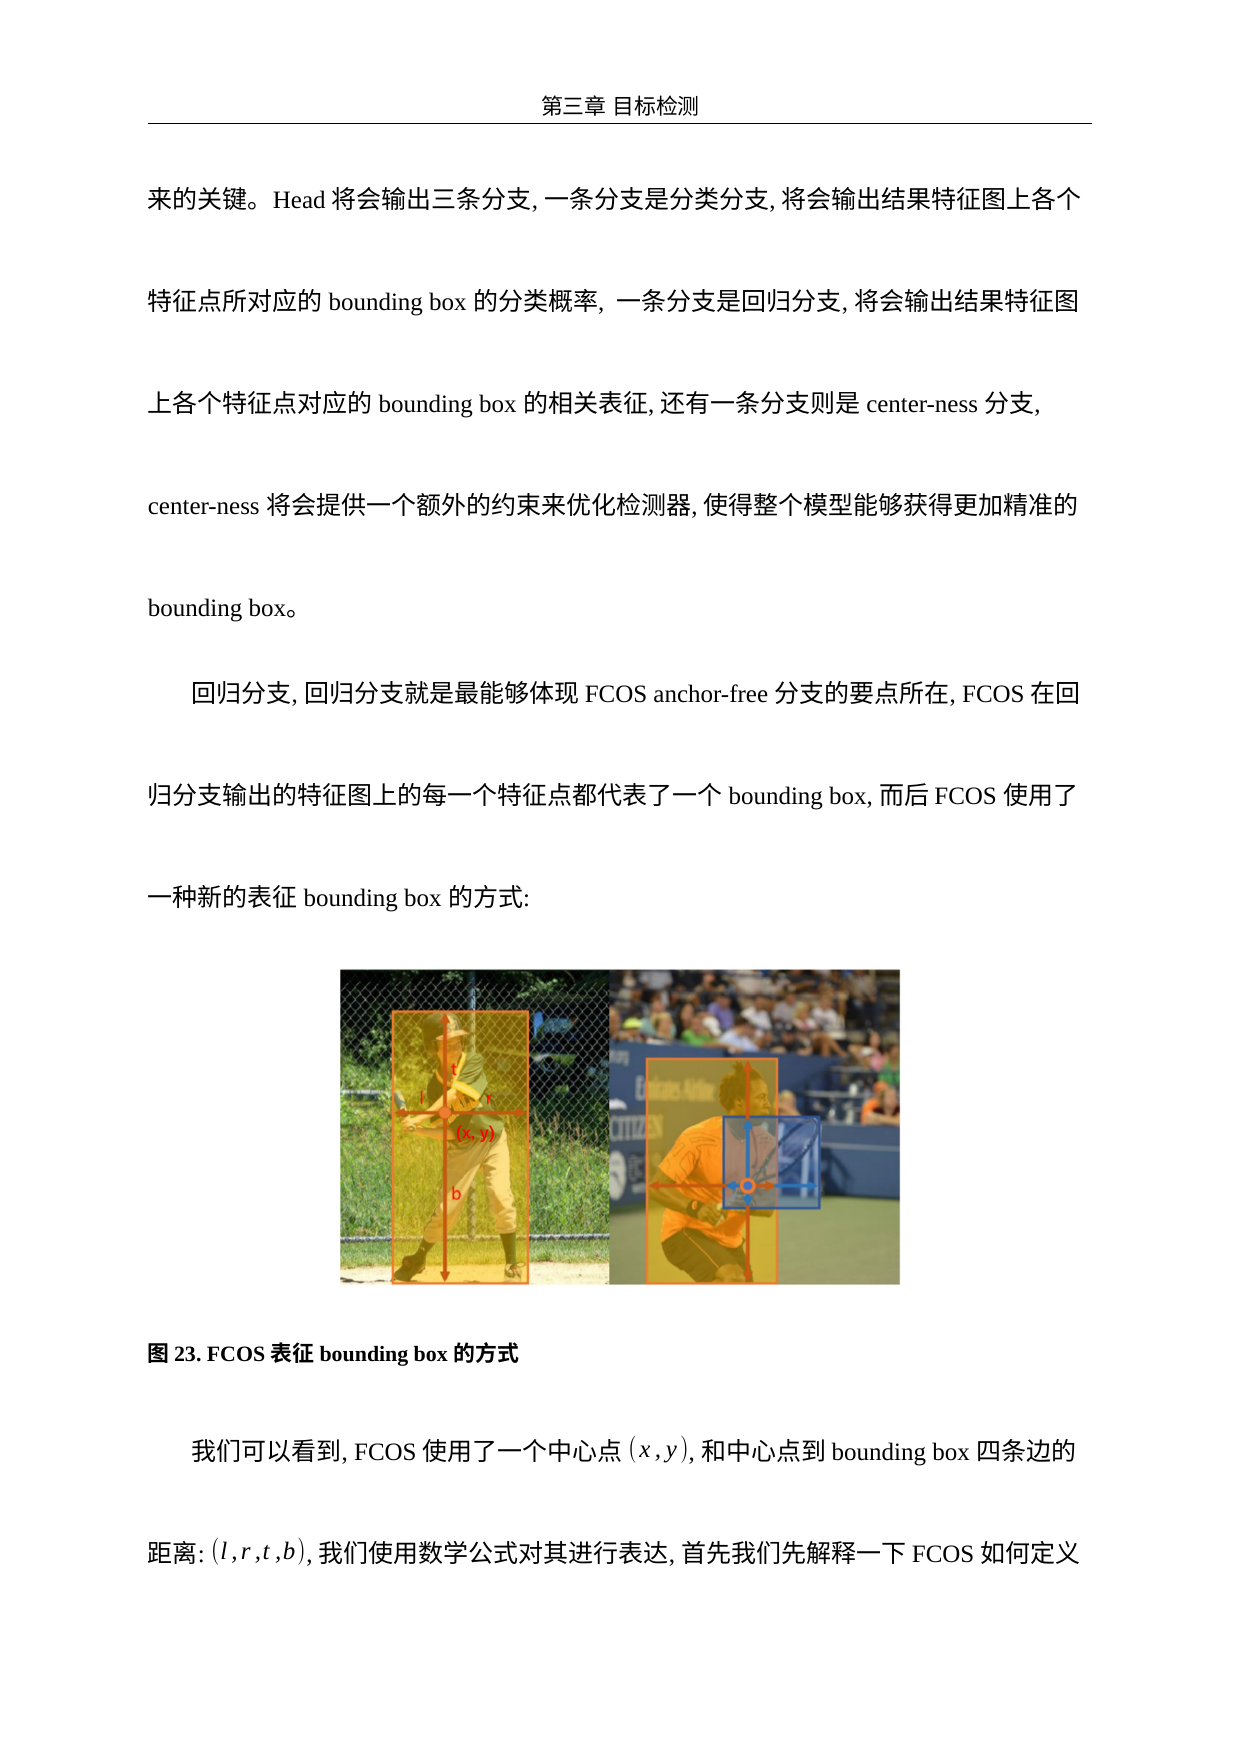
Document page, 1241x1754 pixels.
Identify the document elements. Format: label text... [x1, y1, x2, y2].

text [148, 1415, 1092, 1585]
text 图23. FCOS 表征 bounding box 的方式 [148, 1335, 1092, 1369]
picture [334, 964, 906, 1289]
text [148, 164, 1092, 639]
text 回归分支, 回归分支就是最能够体现 FCOS anchor-free 分支的要点所在, FCOS 在回归分支输出的特征图上的每一个特征点都代表了一个 bounding box, 而后FCOS 使用了一种新的表征 bounding box 的方式: [148, 657, 1092, 929]
